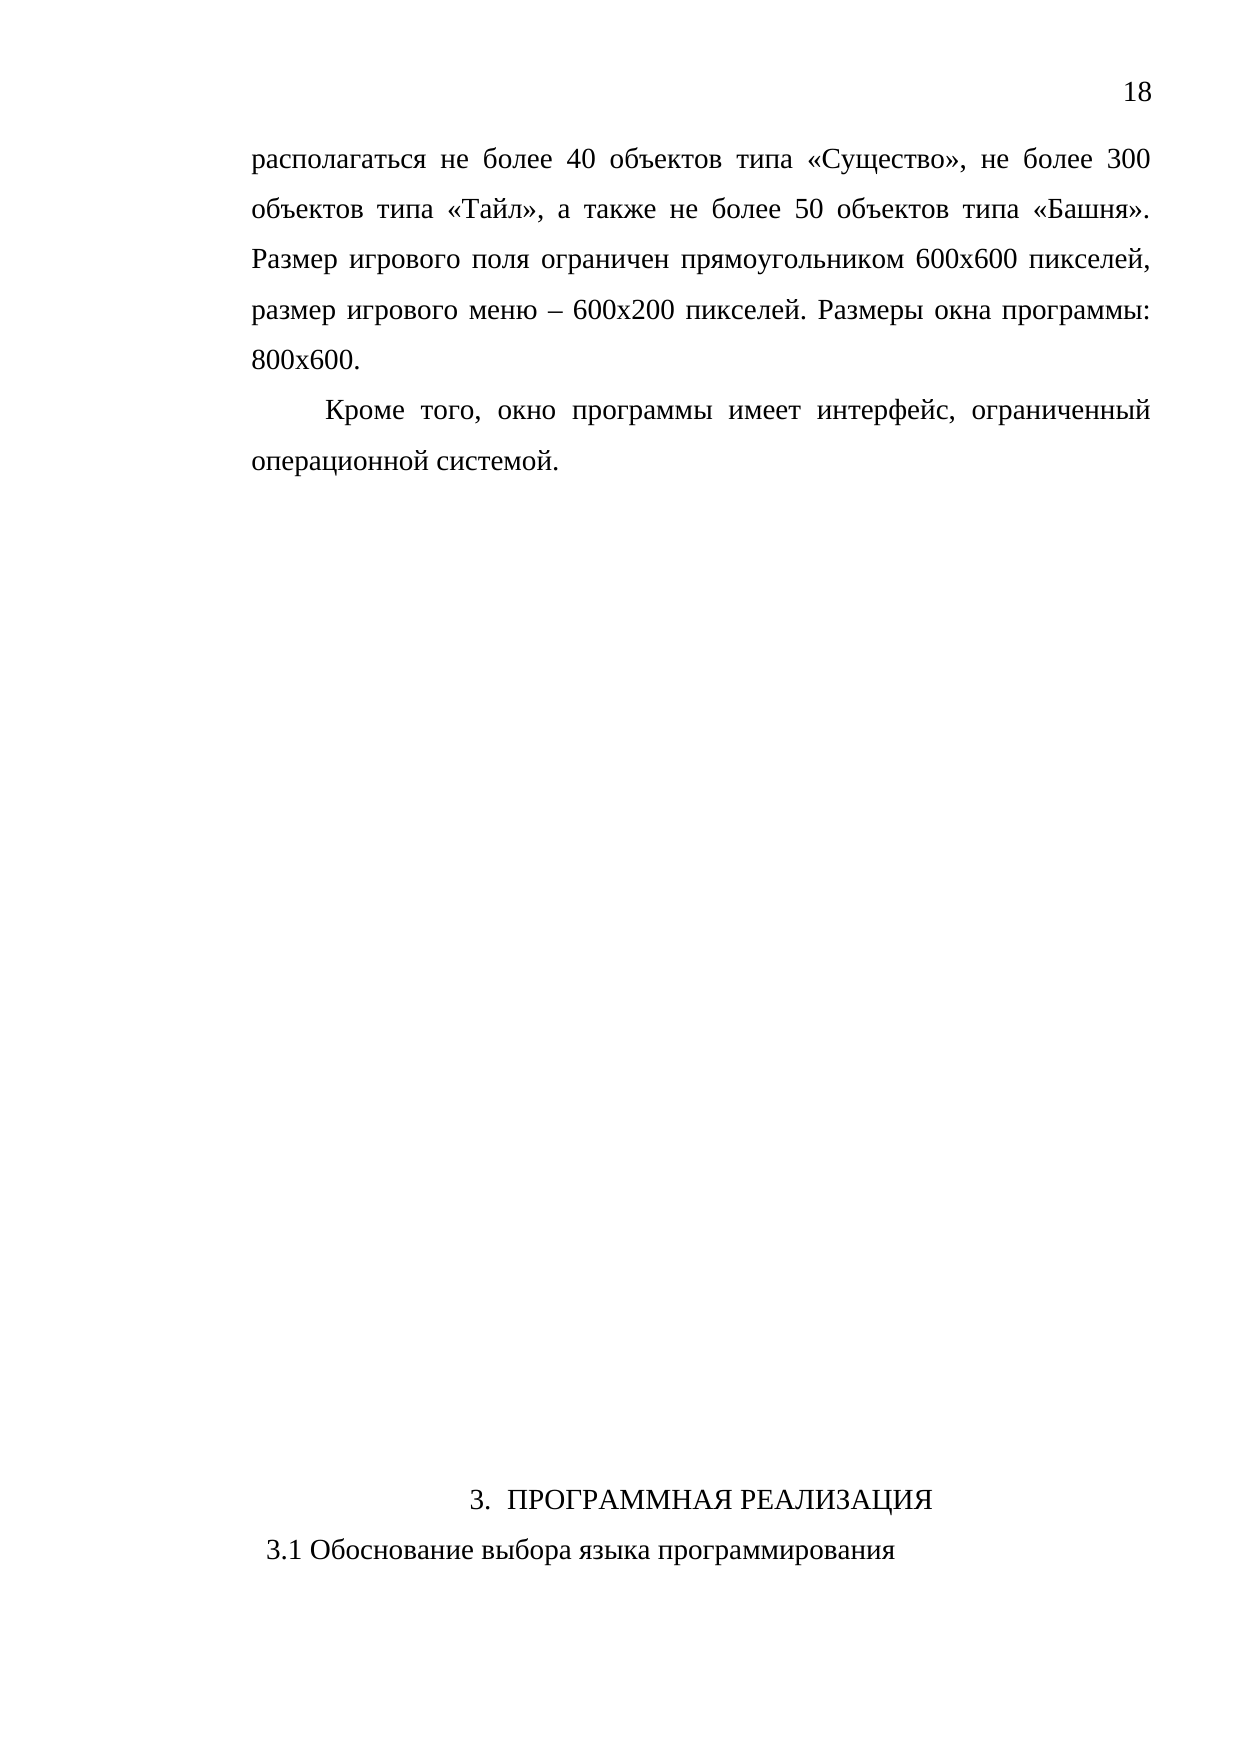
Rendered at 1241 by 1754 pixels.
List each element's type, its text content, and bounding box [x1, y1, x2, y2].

list ПРОГРАММНАЯ РЕАЛИЗАЦИЯ [251, 1482, 1152, 1516]
text Кроме того, окно программы имеет интерфейс, ограниченный операционной системой. [251, 392, 1152, 476]
list Обоснование выбора языка программирования [266, 1532, 1152, 1566]
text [251, 141, 1152, 376]
